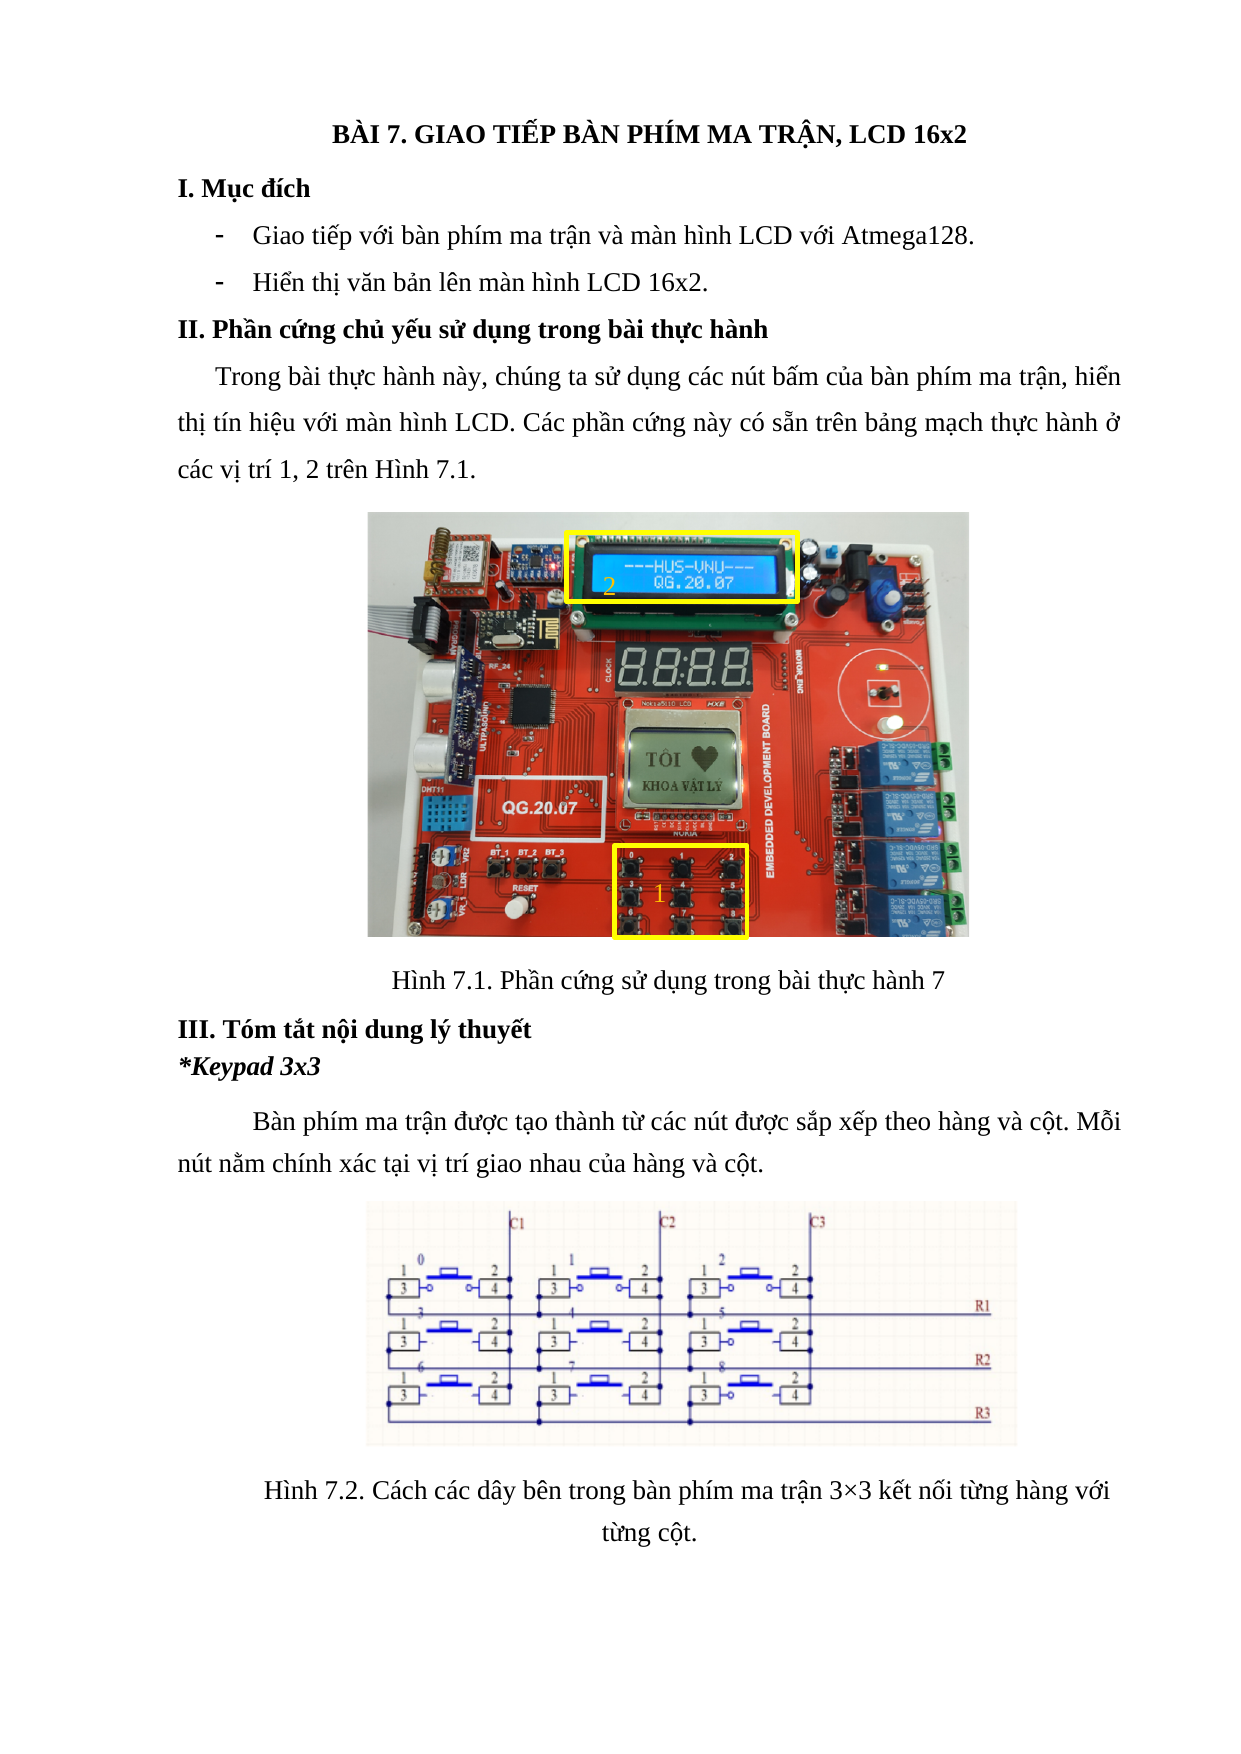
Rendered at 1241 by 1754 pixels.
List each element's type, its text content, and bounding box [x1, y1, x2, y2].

text Bàn phím ma trận được tạo thành từ các nút được sắp xếp theo hàng và cột. Mỗi nút nằm chính xác tại vị trí giao nhau của hàng và cột. [177, 1105, 1122, 1178]
list Hiển thị văn bản lên màn hình LCD 16x2. [215, 266, 1122, 297]
picture [617, 848, 745, 935]
text Hình 7.1. Phần cứng sử dụng trong bài thực hành 7 [177, 964, 1122, 995]
picture [356, 1201, 1018, 1451]
text II. Phần cứng chủ yếu sử dụng trong bài thực hành [177, 313, 1122, 344]
text Hình 7.2. Cách các dây bên trong bàn phím ma trận 3×3 kết nối từng hàng với từng cột. [177, 1474, 1122, 1547]
text *Keypad 3x3 [177, 1050, 1122, 1082]
text BÀI 7. GIAO TIẾP BÀN PHÍM MA TRẬN, LCD 16x2 [177, 118, 1122, 149]
picture [367, 512, 970, 937]
list Giao tiếp với bàn phím ma trận và màn hình LCD với Atmega128. [215, 219, 1122, 251]
text I. Mục đích [177, 173, 1122, 204]
text Trong bài thực hành này, chúng ta sử dụng các nút bấm của bàn phím ma trận, hiển thị tín hiệu với màn hình LCD. Các phần cứng này có sẵn trên bảng mạch thực hành ở các vị trí 1, 2 trên Hình 7.1. [177, 360, 1122, 484]
text III. Tóm tắt nội dung lý thuyết [177, 1011, 1122, 1044]
